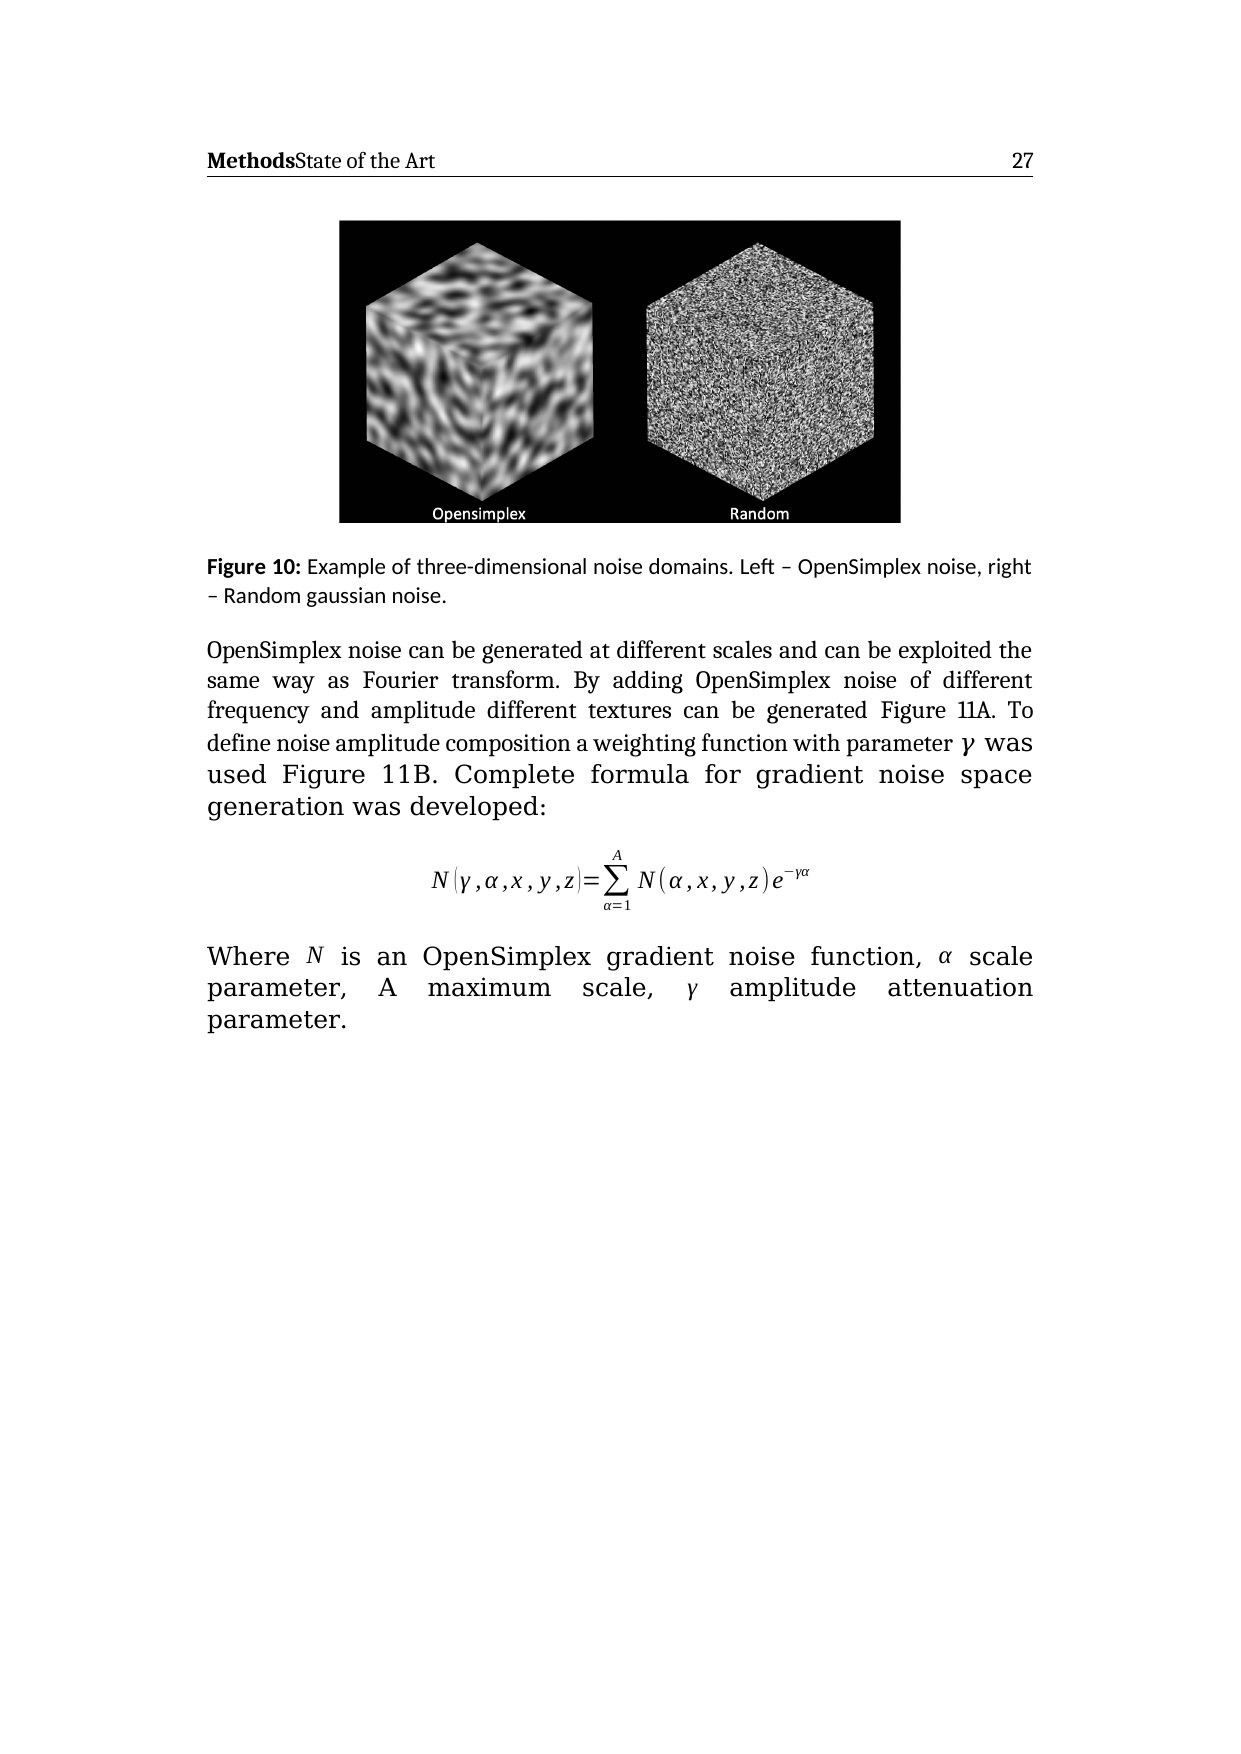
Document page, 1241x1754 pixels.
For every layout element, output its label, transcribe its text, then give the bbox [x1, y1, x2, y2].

text OpenSimplex noise can be generated at different scales and can be exploited the same way as Fourier transform. By adding OpenSimplex noise of different frequency and amplitude different textures can be generated Figure 11A. To define noise amplitude composition a weighting function with parameter 𝛾 was used Figure 11B. Complete formula for gradient noise space generation was developed: [207, 636, 1033, 820]
text Figure 10: Example of three-dimensional noise domains. Left – OpenSimplex noise, right – Random gaussian noise. [207, 552, 1033, 609]
picture [337, 218, 903, 526]
text Where is an OpenSimplex gradient noise function, scale parameter, A maximum scale, amplitude attenuation parameter. [207, 940, 1033, 1033]
